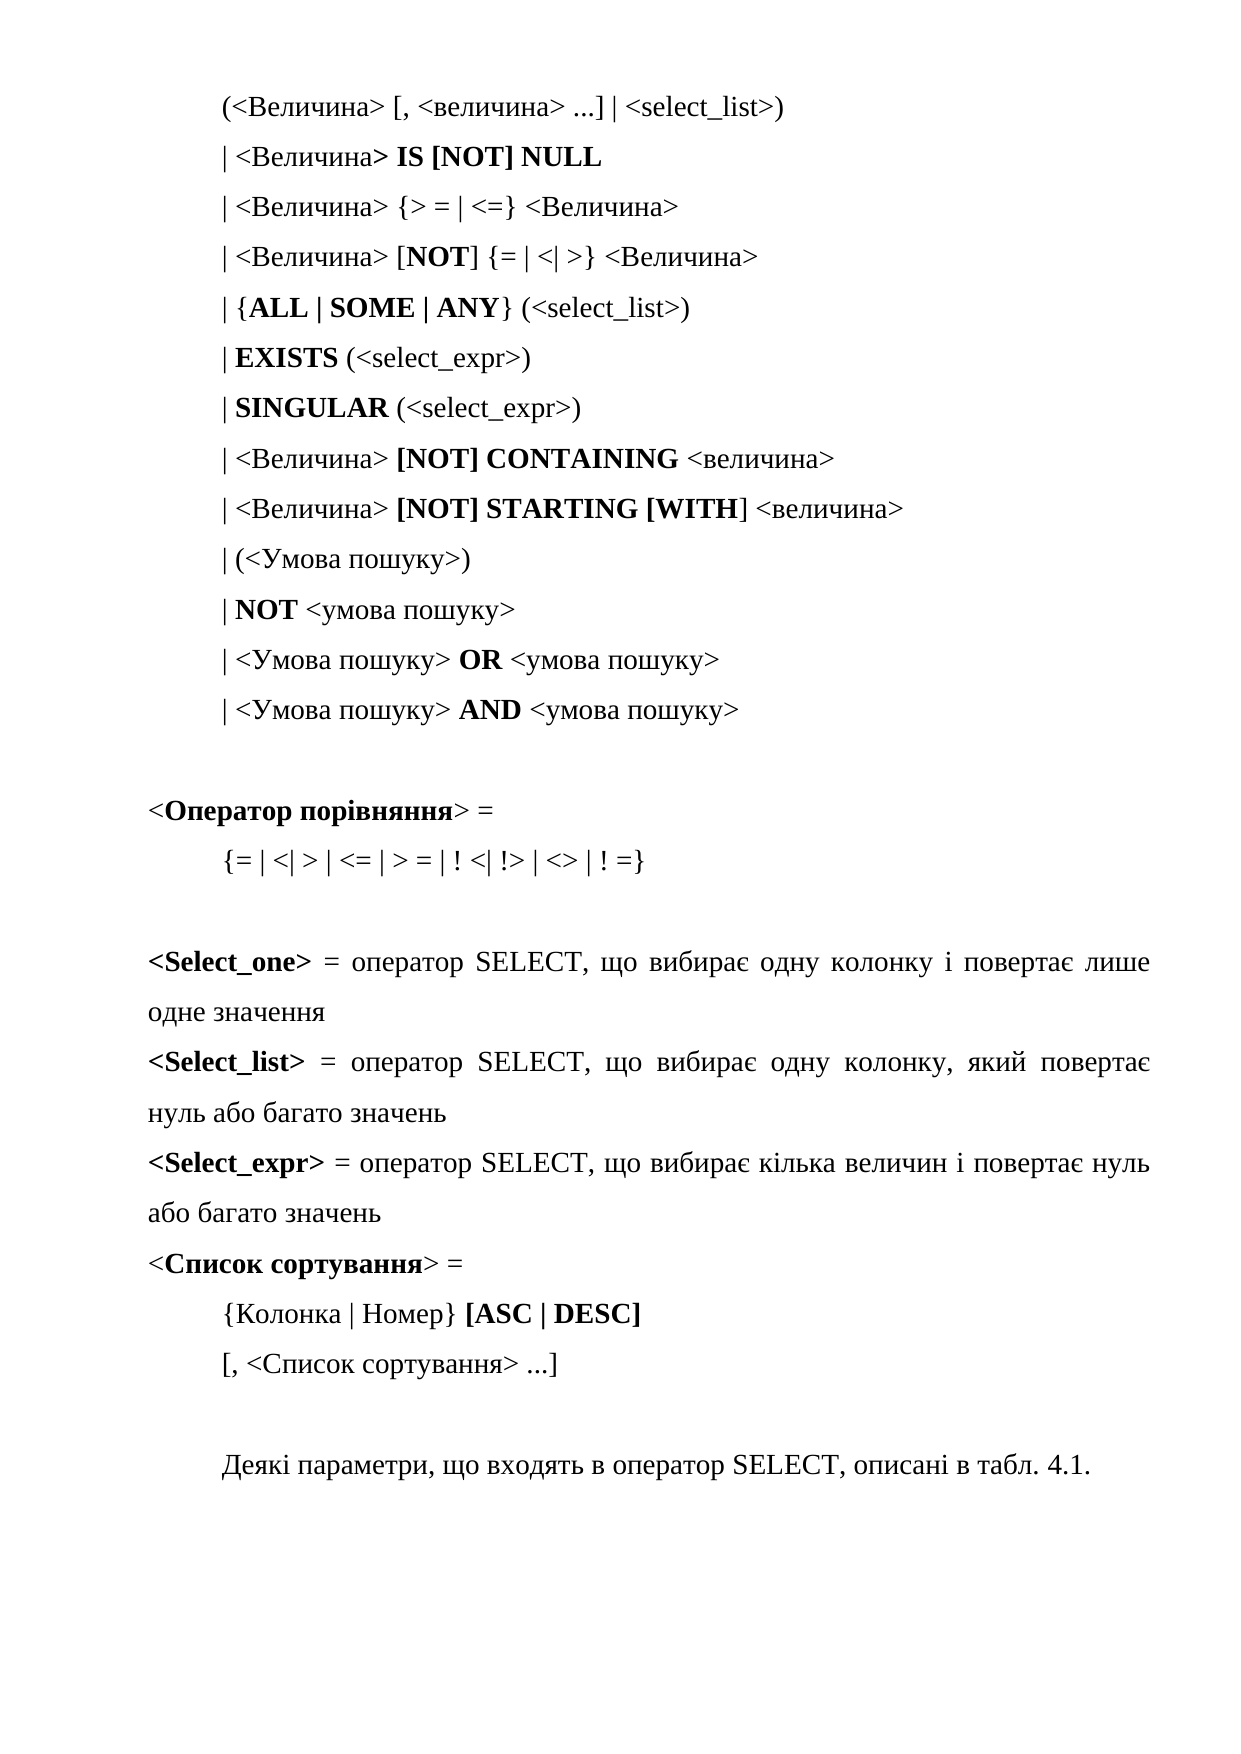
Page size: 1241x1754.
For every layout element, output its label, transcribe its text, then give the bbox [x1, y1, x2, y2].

text | <Умова пошуку> AND <умова пошуку> [148, 692, 1152, 726]
text [, <Список сортування> ...] [148, 1346, 1152, 1380]
text | NOT <умова пошуку> [148, 592, 1152, 625]
text {Колонка | Номер} [ASC | DESC] [148, 1296, 1152, 1330]
text | <Величина> [NOT] {= | <| >} <Величина> [148, 239, 1152, 273]
text | EXISTS (<select_expr>) [148, 340, 1152, 374]
text <Select_expr> = оператор SELECT, що вибирає кілька величин і повертає нуль або багато значень [148, 1145, 1152, 1229]
text <Оператор порівняння> = [148, 793, 1152, 827]
text <Select_one> = оператор SELECT, що вибирає одну колонку і повертає лише одне значення [148, 944, 1152, 1028]
text <Select_list> = оператор SELECT, що вибирає одну колонку, який повертає нуль або багато значень [148, 1044, 1152, 1128]
text (<Величина> [, <величина> ...] | <select_list>) [148, 89, 1152, 122]
text <Список сортування> = [148, 1246, 1152, 1279]
text {= | <| > | <= | > = | ! <| !> | <> | ! =} [148, 843, 1152, 877]
text | <Величина> IS [NOT] NULL [148, 139, 1152, 172]
text | <Величина> {> = | <=} <Величина> [148, 189, 1152, 223]
text | <Умова пошуку> OR <умова пошуку> [148, 642, 1152, 676]
text | (<Умова пошуку>) [148, 541, 1152, 575]
text | SINGULAR (<select_expr>) [148, 391, 1152, 424]
text | {ALL | SOME | ANY} (<select_list>) [148, 290, 1152, 323]
text Деякі параметри, що входять в оператор SELECT, описані в табл. 4.1. [148, 1447, 1152, 1481]
text | <Величина> [NOT] STARTING [WITH] <величина> [148, 491, 1152, 525]
text | <Величина> [NOT] CONTAINING <величина> [148, 441, 1152, 474]
